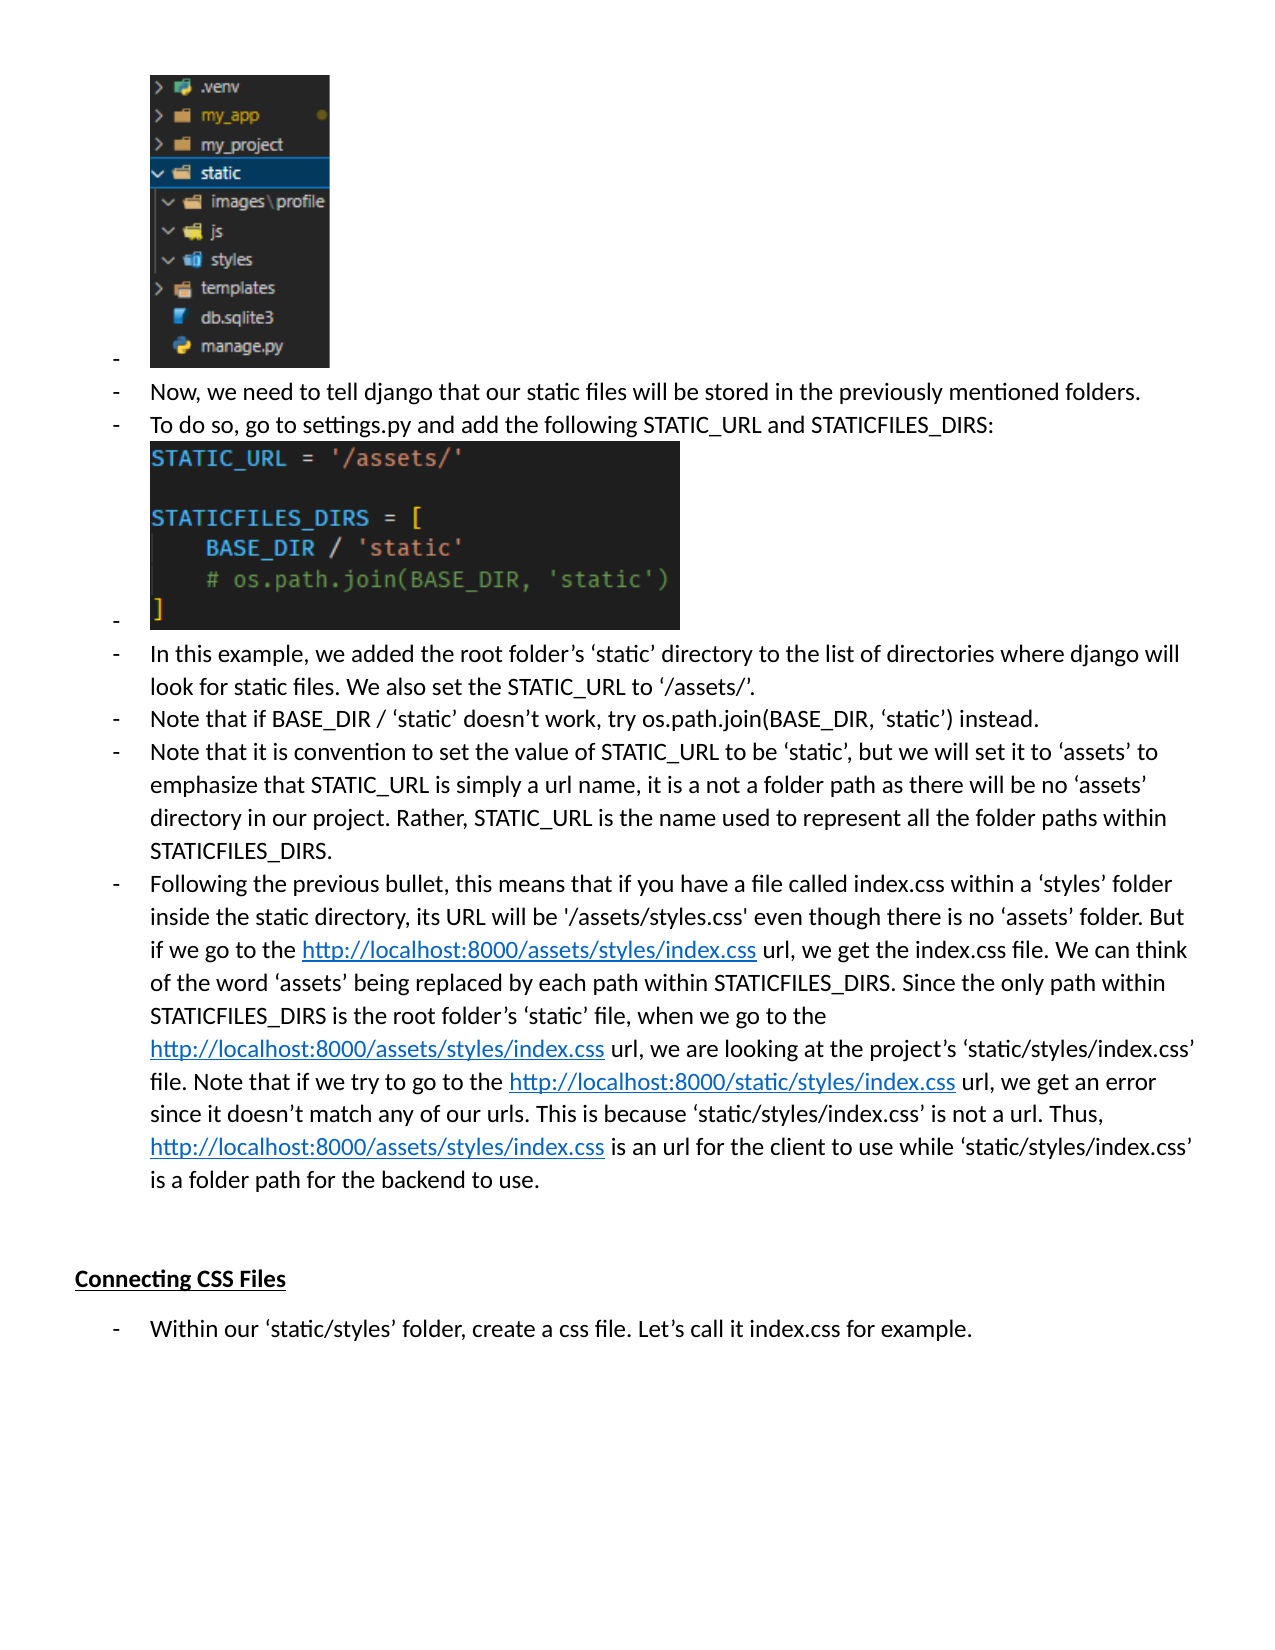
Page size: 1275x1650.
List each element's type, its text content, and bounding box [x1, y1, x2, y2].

picture [150, 441, 680, 630]
list Note that it is convention to set the value of STATIC_URL to be ‘static’, but we will set it to ‘assets’ to emphasize that STATIC_URL is simply a url name, it is a not a folder path as there will be no ‘assets’ directory in our project. Rather, STATIC_URL is the name used to represent all the folder paths within STATICFILES_DIRS. [112, 737, 1200, 866]
text Connecting CSS Files [75, 1264, 1200, 1294]
list Within our ‘static/styles’ folder, create a css file. Let’s call it index.css for example. [112, 1313, 1200, 1344]
list Now, we need to tell django that our static files will be stored in the previously mentioned folders. [112, 376, 1200, 406]
picture [150, 75, 330, 368]
list In this example, we added the root folder’s ‘static’ directory to the list of directories where django will look for static files. We also set the STATIC_URL to ‘/assets/’. [112, 638, 1200, 701]
list Note that if BASE_DIR / ‘static’ doesn’t work, try os.path.join(BASE_DIR, ‘static’) instead. [112, 704, 1200, 734]
list To do so, go to settings.py and add the following STATIC_URL and STATICFILES_DIRS: [112, 409, 1200, 439]
list Following the previous bullet, this means that if you have a file called index.css within a ‘styles’ folder inside the static directory, its URL will be '/assets/styles.css' even though there is no ‘assets’ folder. But if we go to the http://localhost:8000/assets/styles/index.css url, we get the index.css file. We can think of the word ‘assets’ being replaced by each path within STATICFILES_DIRS. Since the only path within STATICFILES_DIRS is the root folder’s ‘static’ file, when we go to the http://localhost:8000/assets/styles/index.css url, we are looking at the project’s ‘static/styles/index.css’ file. Note that if we try to go to the http://localhost:8000/static/styles/index.css url, we get an error since it doesn’t match any of our urls. This is because ‘static/styles/index.css’ is not a url. Thus, http://localhost:8000/assets/styles/index.css is an url for the client to use while ‘static/styles/index.css’ is a folder path for the backend to use. [112, 868, 1200, 1195]
